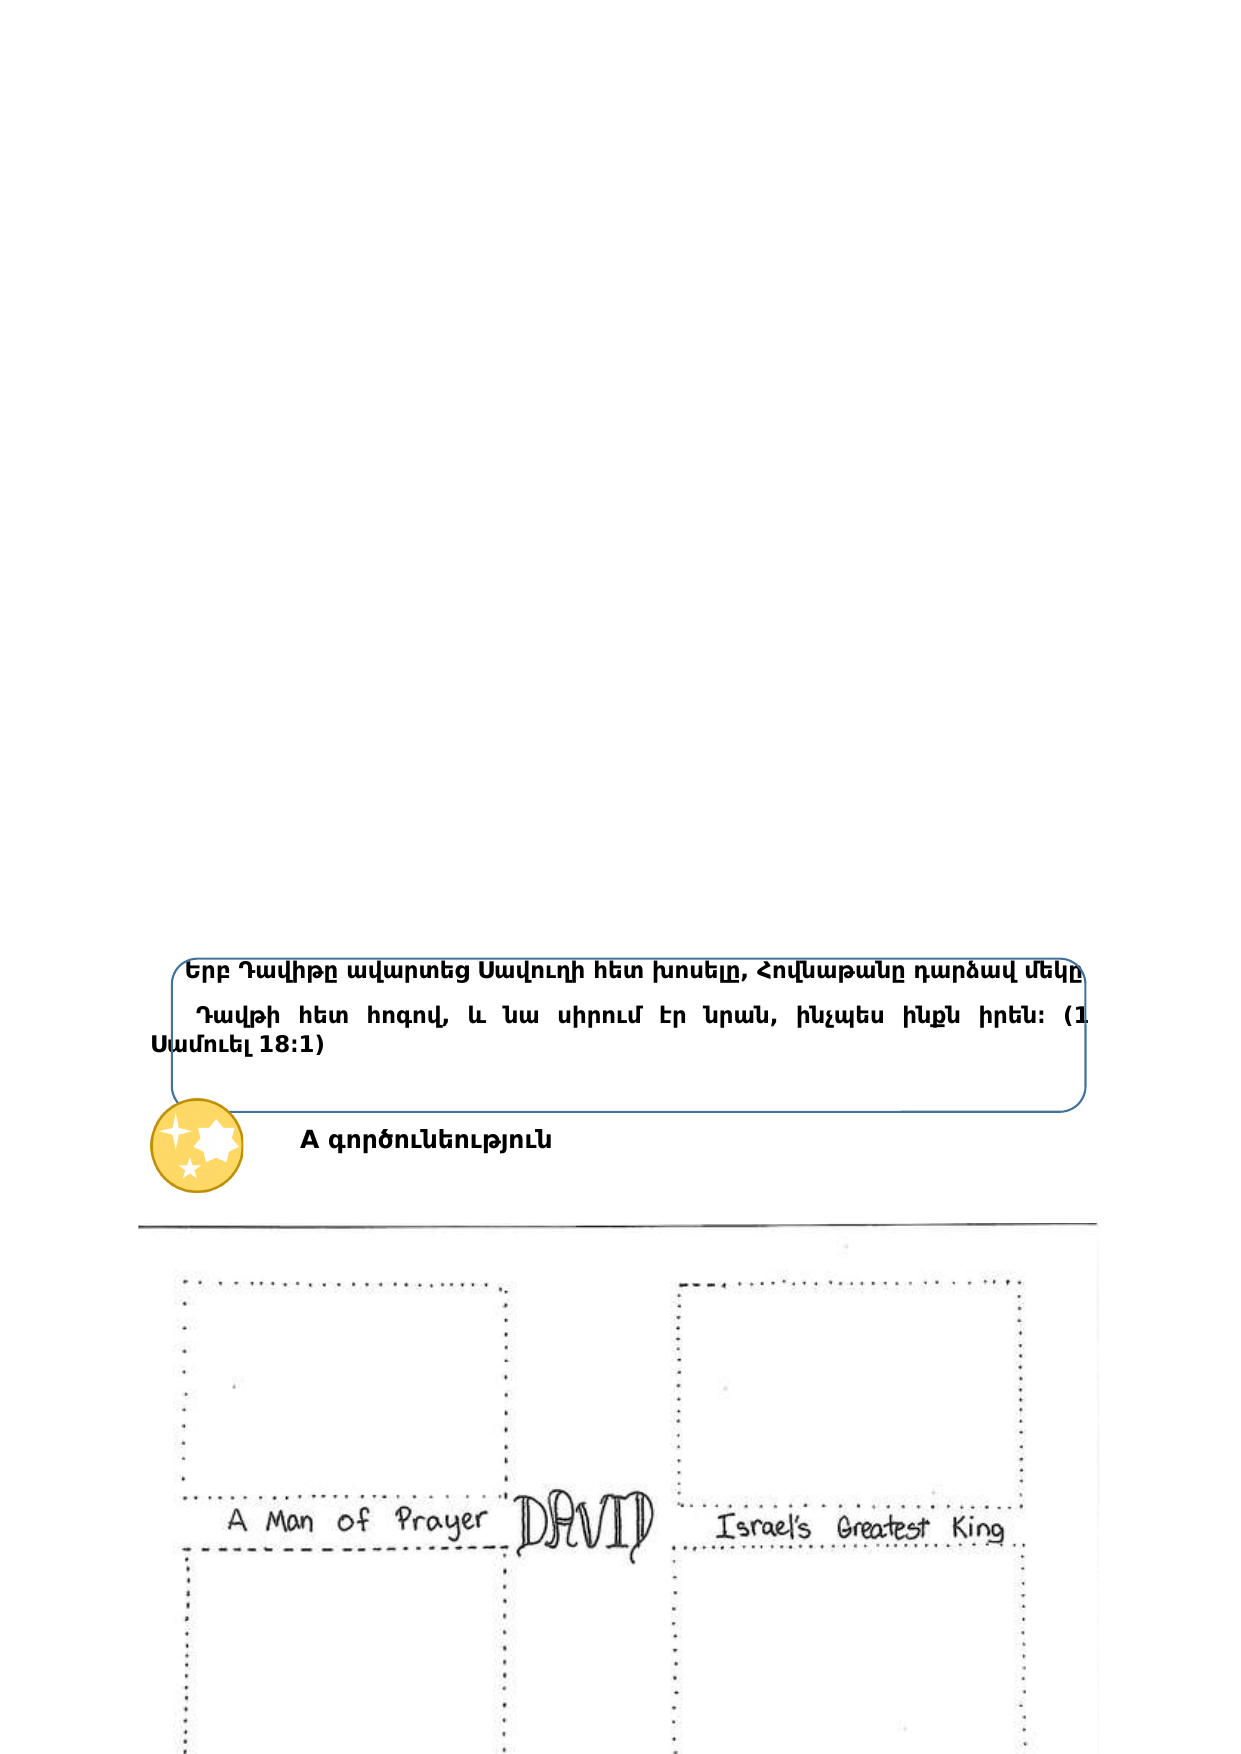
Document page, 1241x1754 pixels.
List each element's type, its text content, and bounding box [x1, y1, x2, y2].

text Դավթի հետ հոգով, և նա սիրում էր նրան, ինչպես ինքն իրեն։ (1 Սամուել 18։1) [173, 1003, 1084, 1058]
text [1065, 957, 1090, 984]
picture [150, 1098, 244, 1193]
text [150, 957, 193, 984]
text A գործունեություն [244, 1125, 1090, 1154]
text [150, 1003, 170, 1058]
picture [138, 1223, 1100, 1754]
text Երբ Դավիթը ավարտեց Սավուղի հետ խոսելը, Հովնաթանը դարձավ մեկը [173, 960, 1084, 984]
